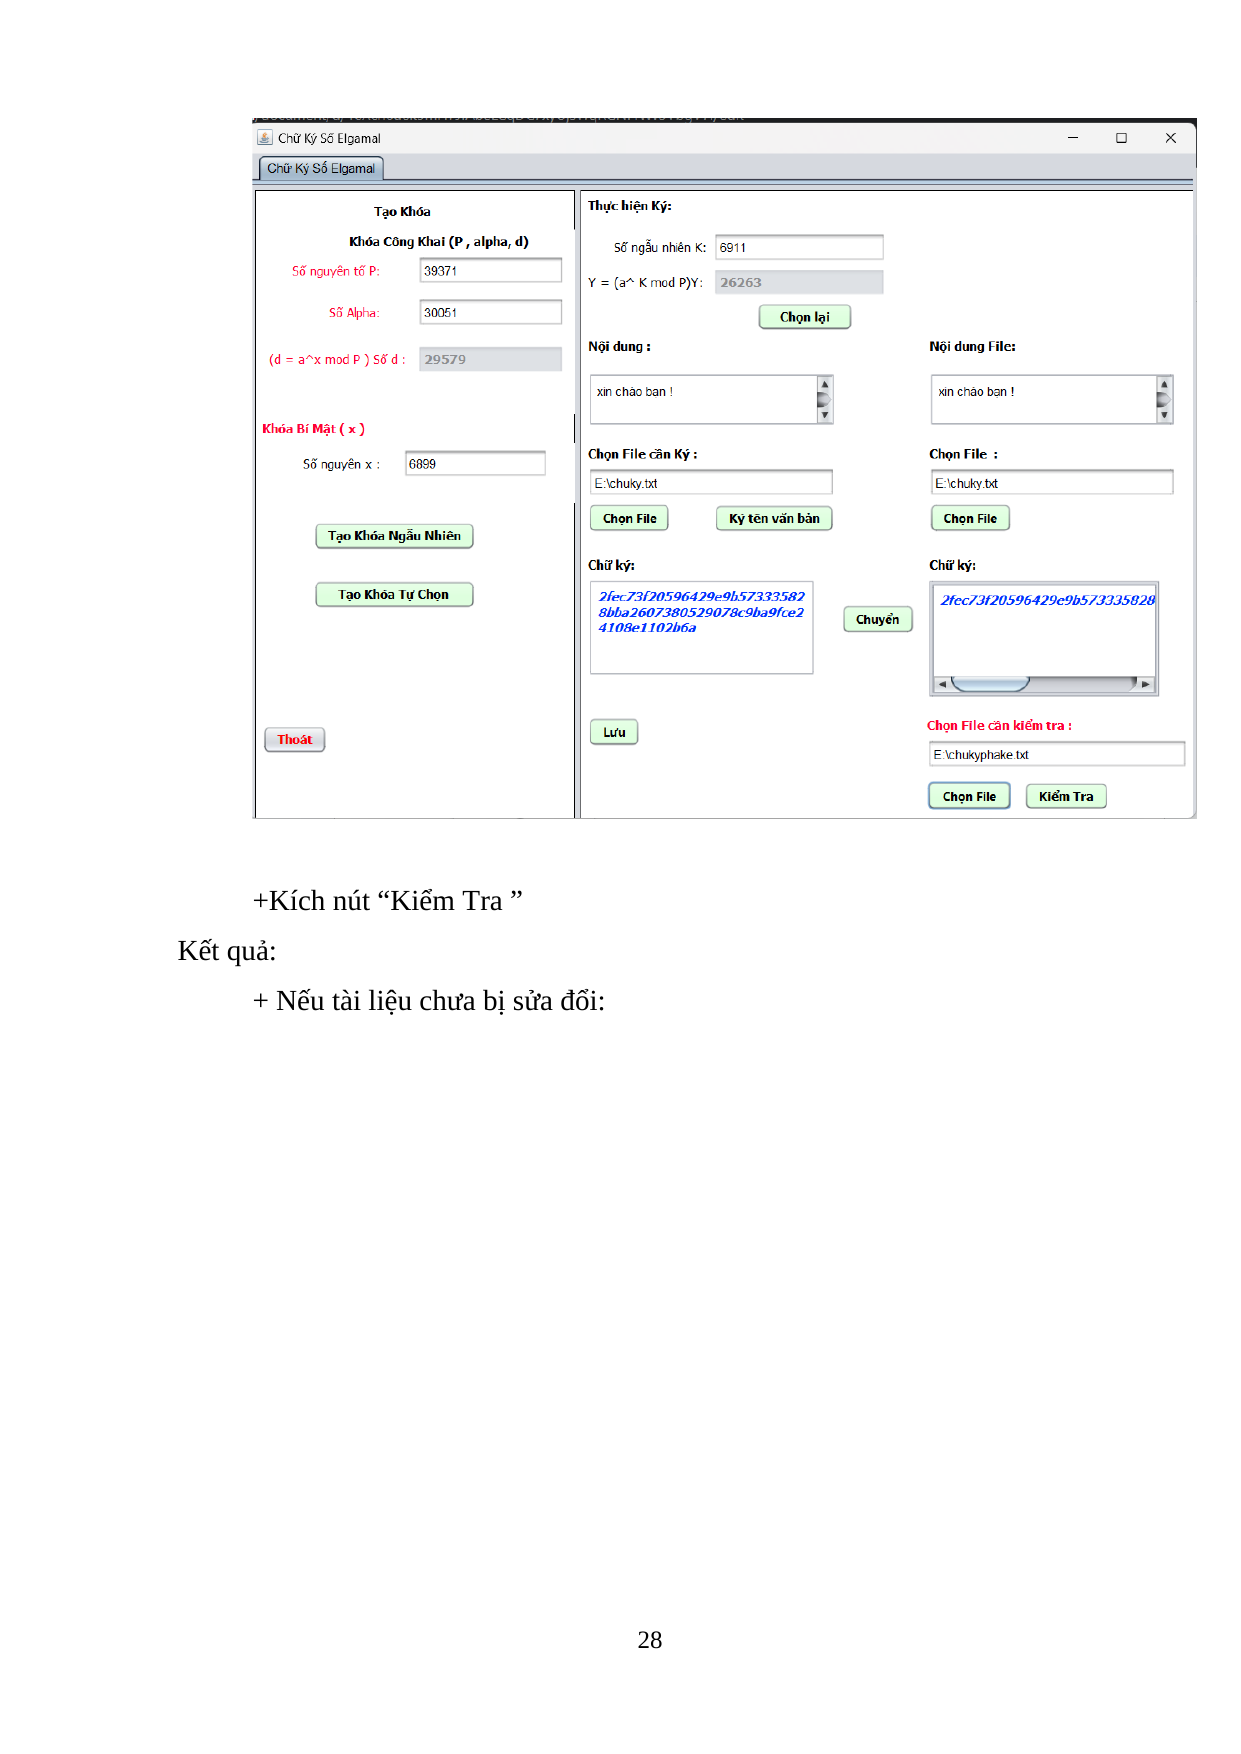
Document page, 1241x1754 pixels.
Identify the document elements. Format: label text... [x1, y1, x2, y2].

text +Kích nút “Kiểm Tra ” [177, 883, 1122, 916]
text Kết quả: [177, 933, 1122, 967]
picture [252, 118, 1197, 819]
text + Nếu tài liệu chưa bị sửa đổi: [177, 983, 1122, 1017]
